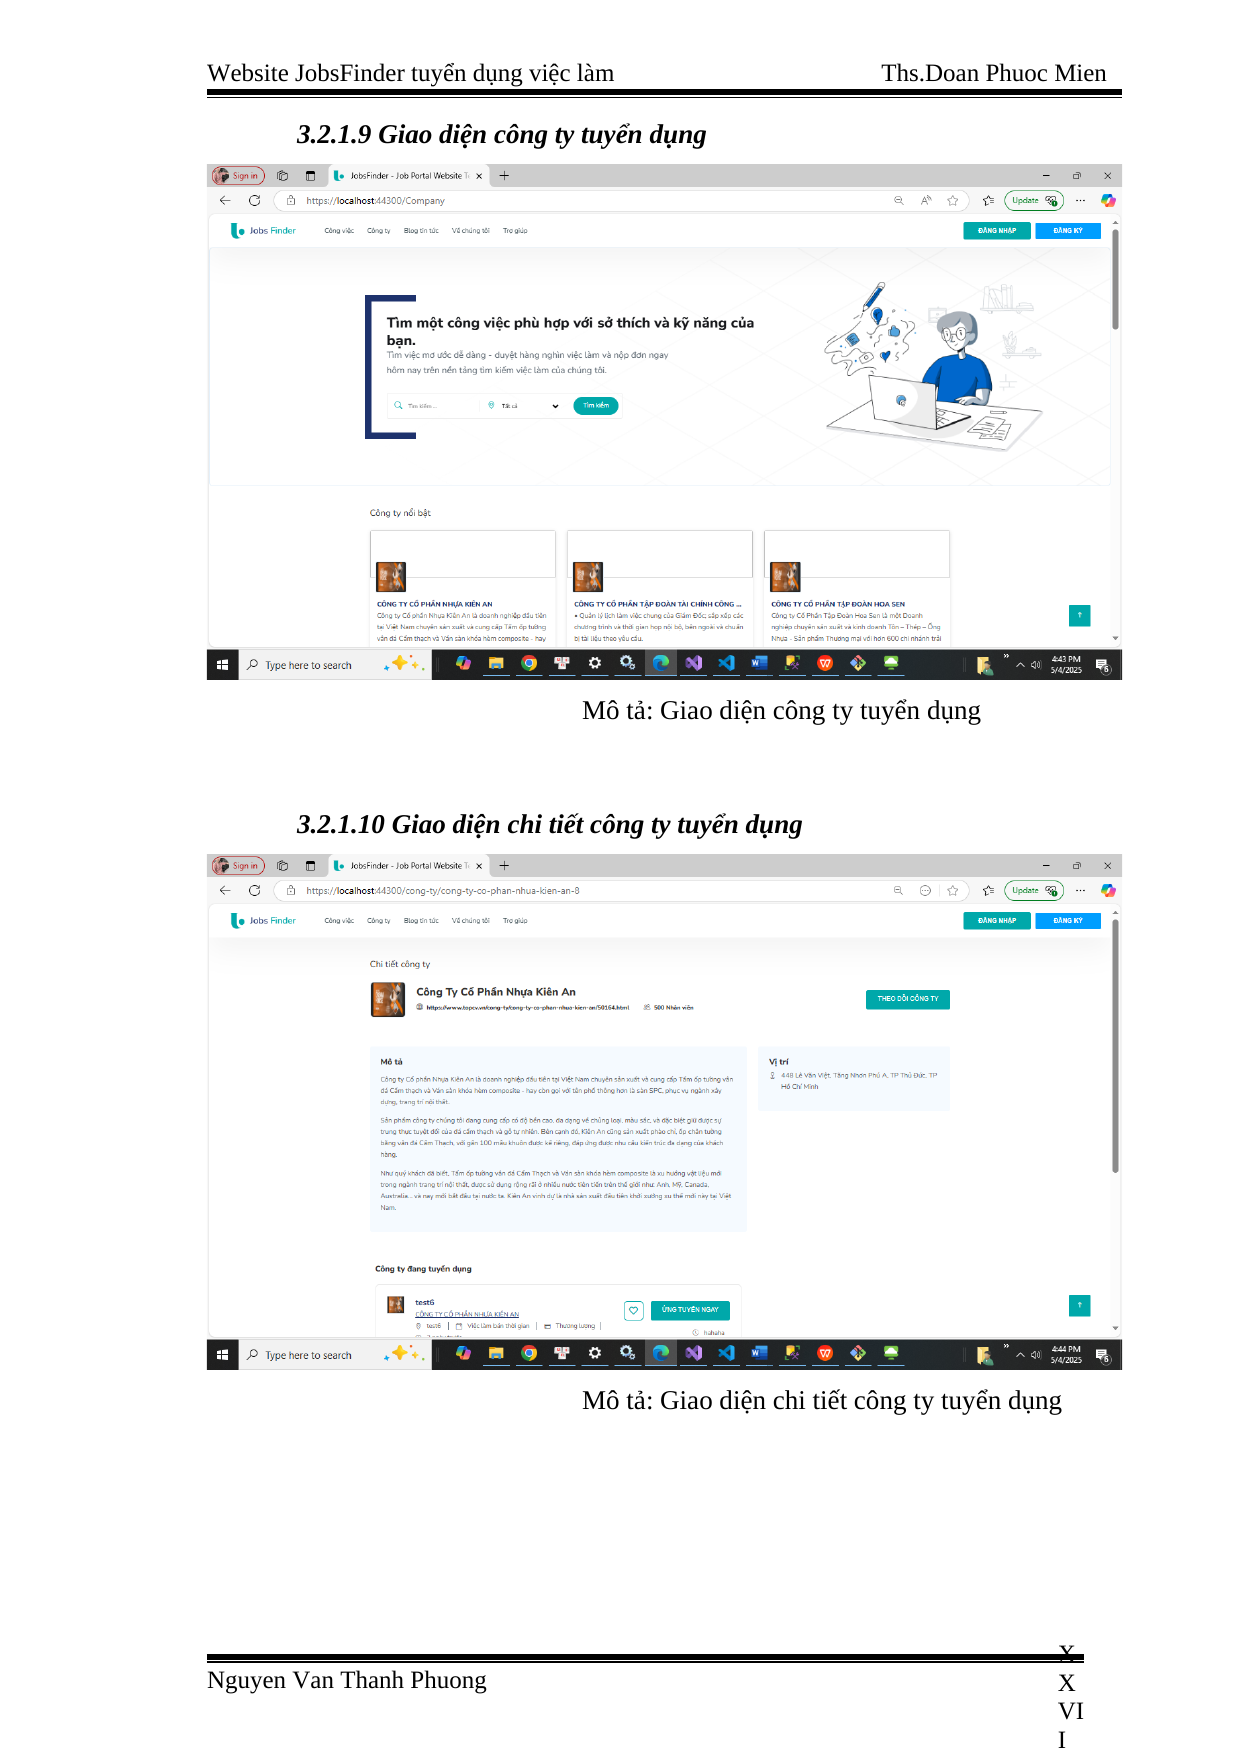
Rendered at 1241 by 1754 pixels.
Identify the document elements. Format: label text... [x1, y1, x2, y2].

subtitle 3.2.1.9 Giao diện công ty tuyển dụng [297, 118, 1122, 149]
text Mô tả: Giao diện chi tiết công ty tuyển dụng [207, 1384, 1122, 1415]
text Mô tả: Giao diện công ty tuyển dụng [207, 694, 1122, 725]
picture [206, 164, 1123, 680]
picture [206, 854, 1123, 1370]
subtitle 3.2.1.10 Giao diện chi tiết công ty tuyển dụng [297, 808, 1122, 839]
